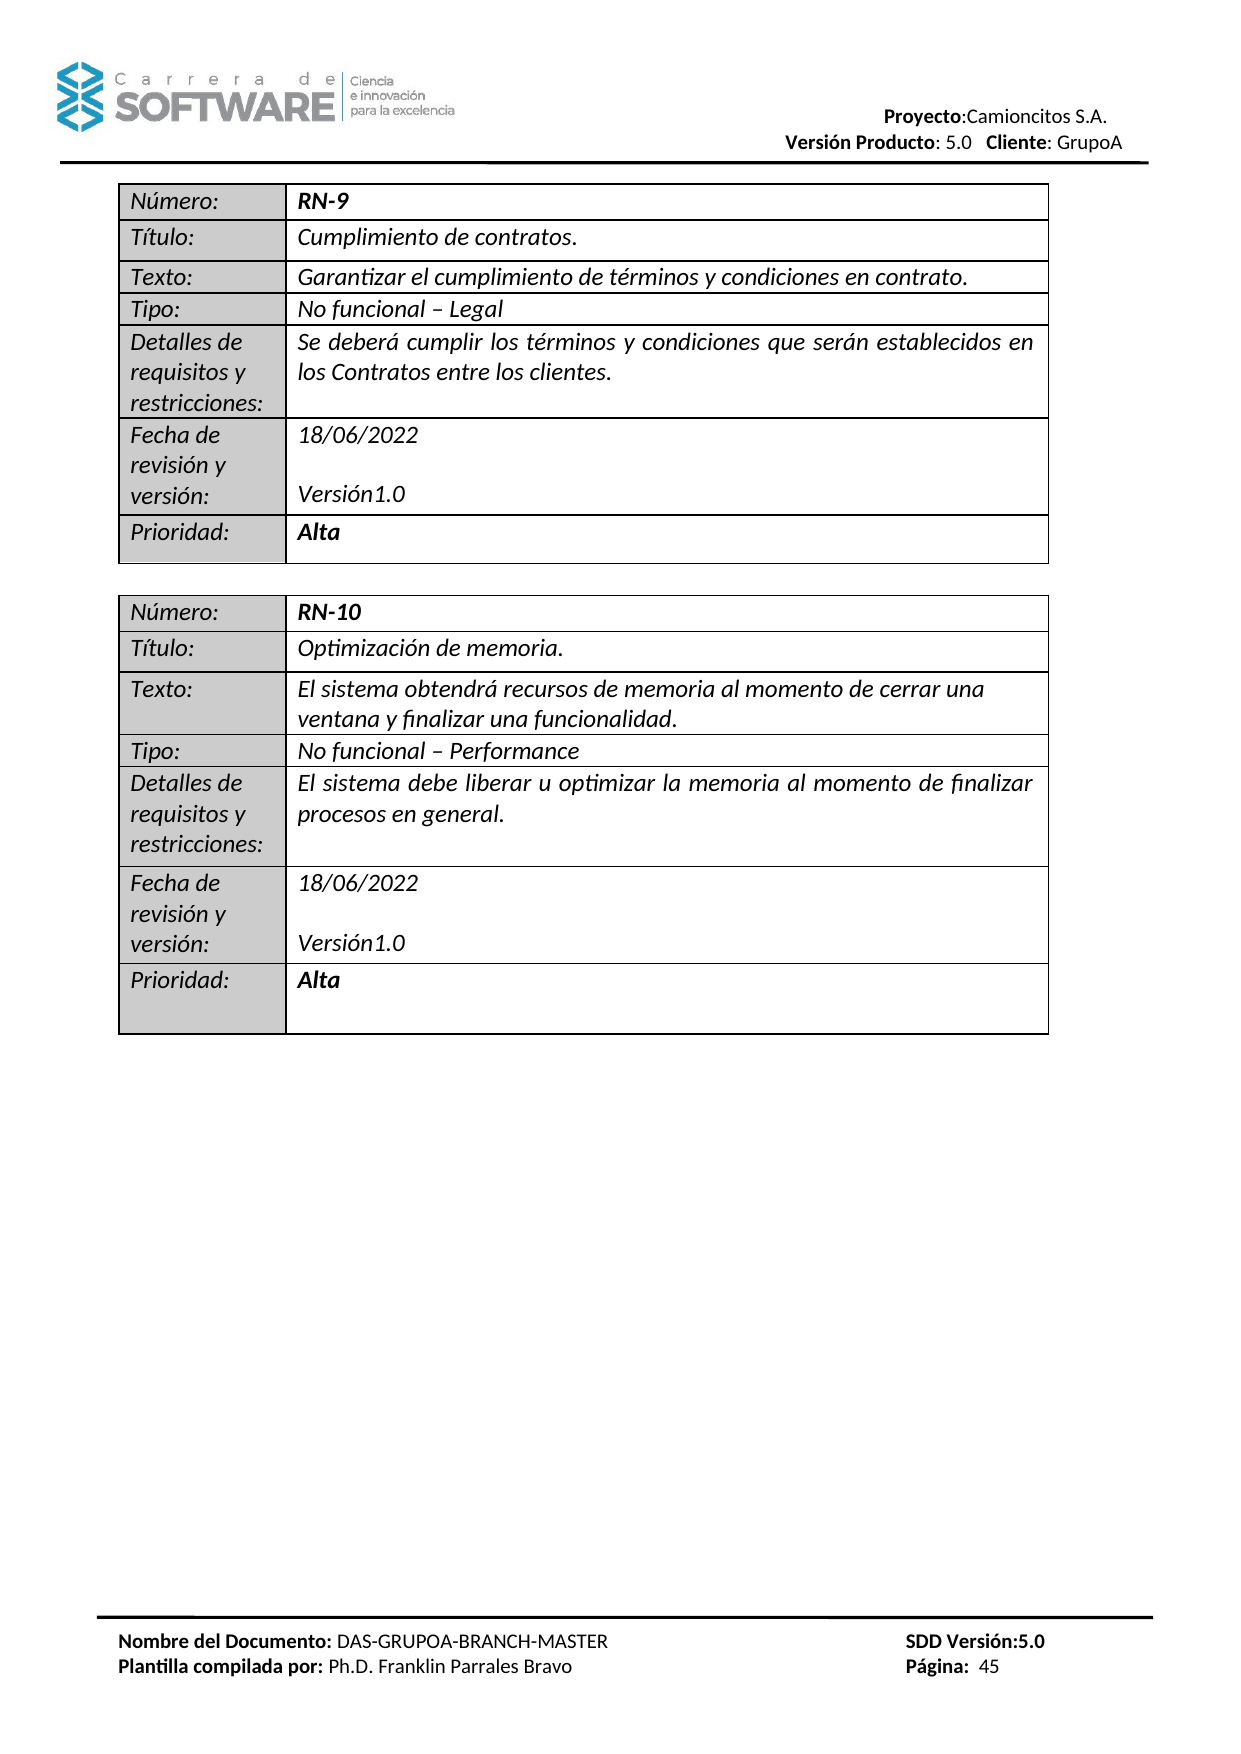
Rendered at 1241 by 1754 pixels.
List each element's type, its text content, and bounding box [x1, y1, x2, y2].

table_cell Título: [120, 221, 285, 260]
table_cell Texto: [120, 262, 285, 292]
table_cell Fecha de revisión y versión: [120, 419, 285, 514]
table_header Número: [120, 185, 285, 219]
table_cell Detalles de requisitos y restricciones: [120, 326, 285, 417]
table_cell Alta [287, 516, 1048, 562]
table_cell Prioridad: [120, 516, 285, 562]
table_cell Detalles de requisitos y restricciones: [120, 767, 285, 866]
table_cell Fecha de revisión y versión: [120, 867, 285, 963]
table_cell 18/06/2022 Versión1.0 [287, 419, 1048, 514]
table_header RN-10 [287, 596, 1048, 631]
table_cell Cumplimiento de contratos. [287, 221, 1048, 260]
table_header RN-9 [287, 185, 1048, 219]
table_cell Tipo: [120, 735, 285, 766]
table_header Número: [120, 596, 285, 631]
table_cell Tipo: [120, 294, 285, 324]
picture [46, 46, 461, 154]
table_cell Título: [120, 632, 285, 671]
table_cell Optimización de memoria. [287, 632, 1048, 671]
table_cell Texto: [120, 673, 285, 734]
table_cell Se deberá cumplir los términos y condiciones que serán establecidos en los Contratos entre los clientes. [287, 326, 1048, 417]
table_cell El sistema obtendrá recursos de memoria al momento de cerrar una ventana y finalizar una funcionalidad. [287, 673, 1048, 734]
table_cell Prioridad: [120, 964, 285, 1033]
table_cell Alta [287, 964, 1048, 1033]
table_cell Garantizar el cumplimiento de términos y condiciones en contrato. [287, 262, 1048, 292]
table_cell No funcional – Performance [287, 735, 1048, 766]
table_cell No funcional – Legal [287, 294, 1048, 324]
table_cell 18/06/2022 Versión1.0 [287, 867, 1048, 963]
table_cell El sistema debe liberar u optimizar la memoria al momento de finalizar procesos en general. [287, 767, 1048, 866]
